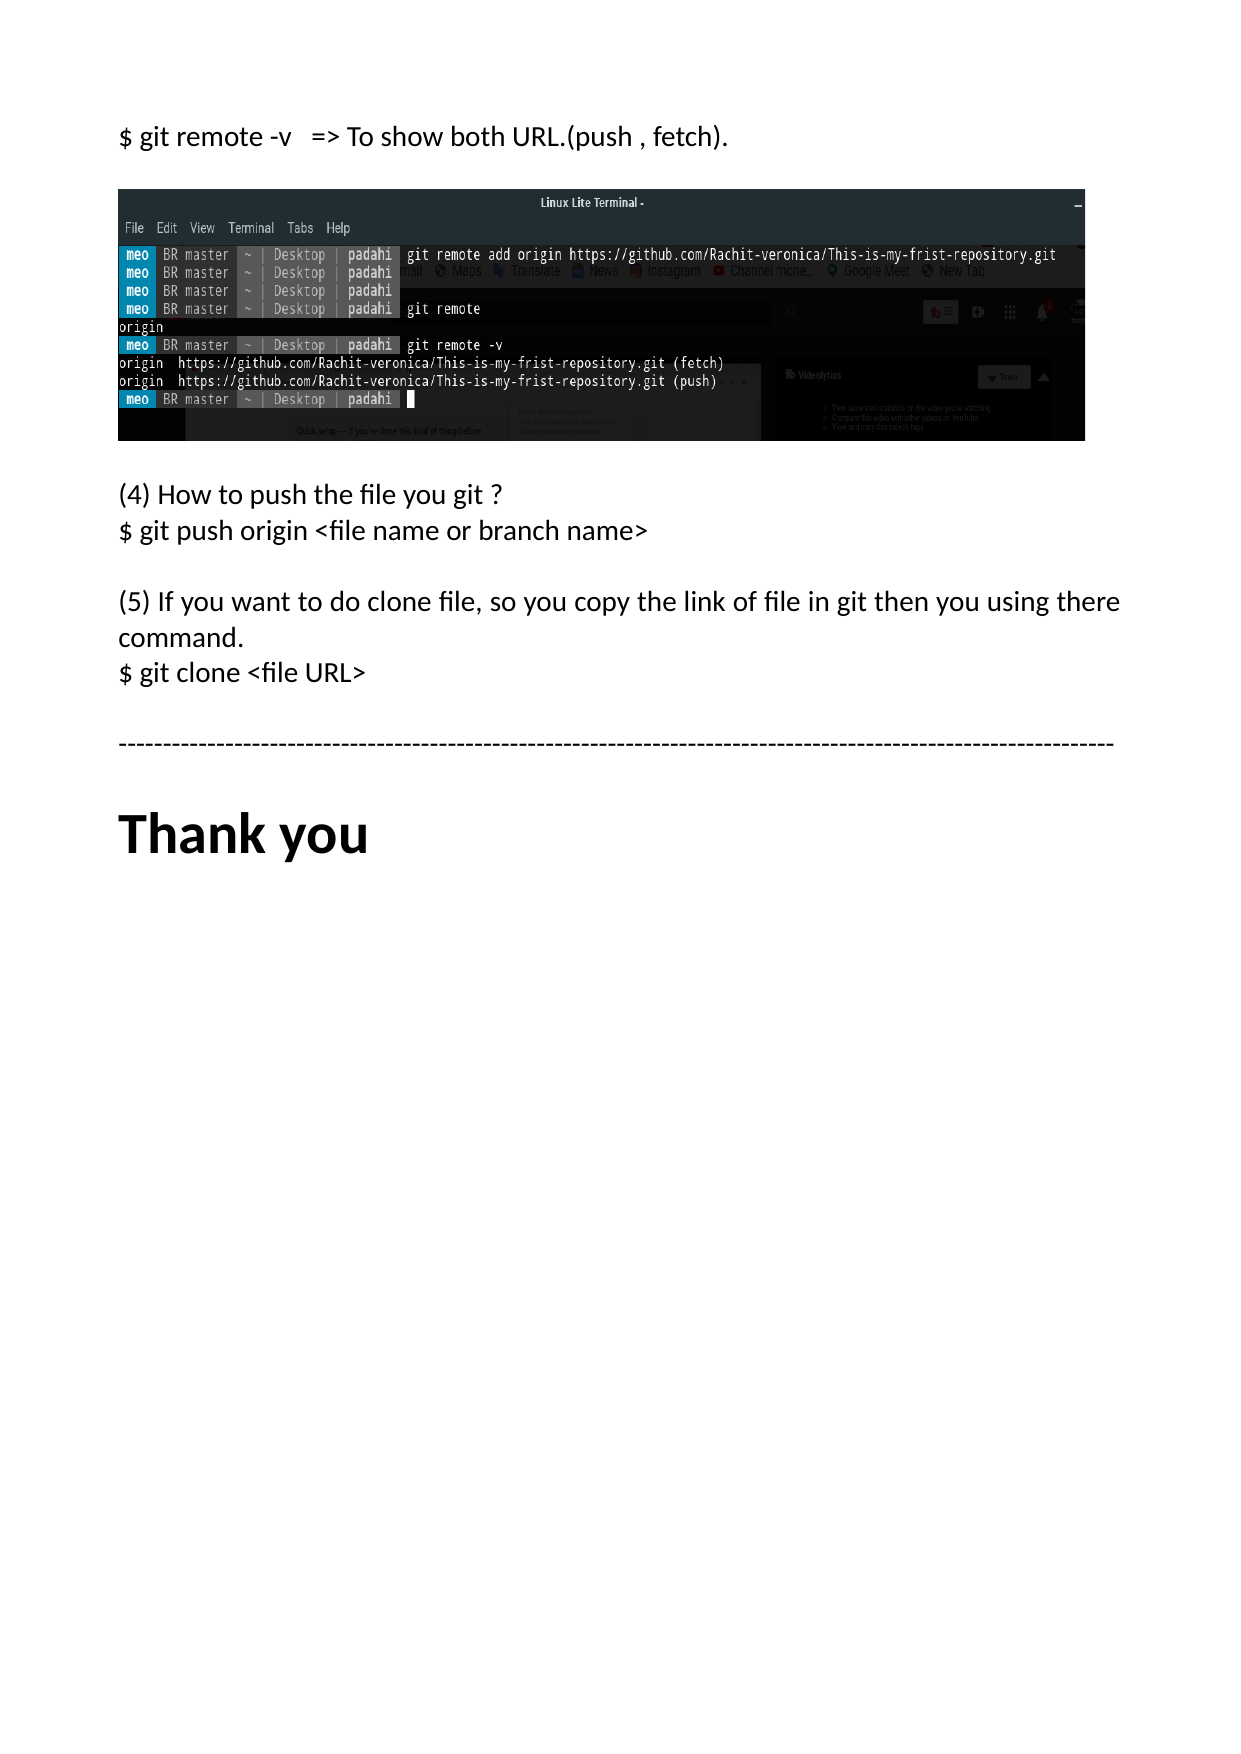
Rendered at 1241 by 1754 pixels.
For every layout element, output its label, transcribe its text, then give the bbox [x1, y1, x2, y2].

picture [127, 251, 140, 259]
picture [127, 287, 140, 295]
picture [127, 269, 140, 277]
list $ git clone <file URL> [118, 654, 1122, 690]
subtitle Thank you [118, 797, 1122, 868]
picture [127, 396, 140, 403]
list If you want to do clone file, so you copy the link of file in git then you using there command. [118, 583, 1122, 654]
picture [127, 306, 140, 313]
list $ git push origin <file name or branch name> [118, 512, 1122, 547]
list How to push the file you git ? [118, 476, 1122, 512]
list $ git remote -v => To show both URL.(push , fetch). [118, 118, 1122, 154]
picture [127, 342, 140, 349]
list ---------------------------------------------------------------------------------------------------------------- [118, 726, 1122, 761]
picture [118, 189, 1086, 441]
